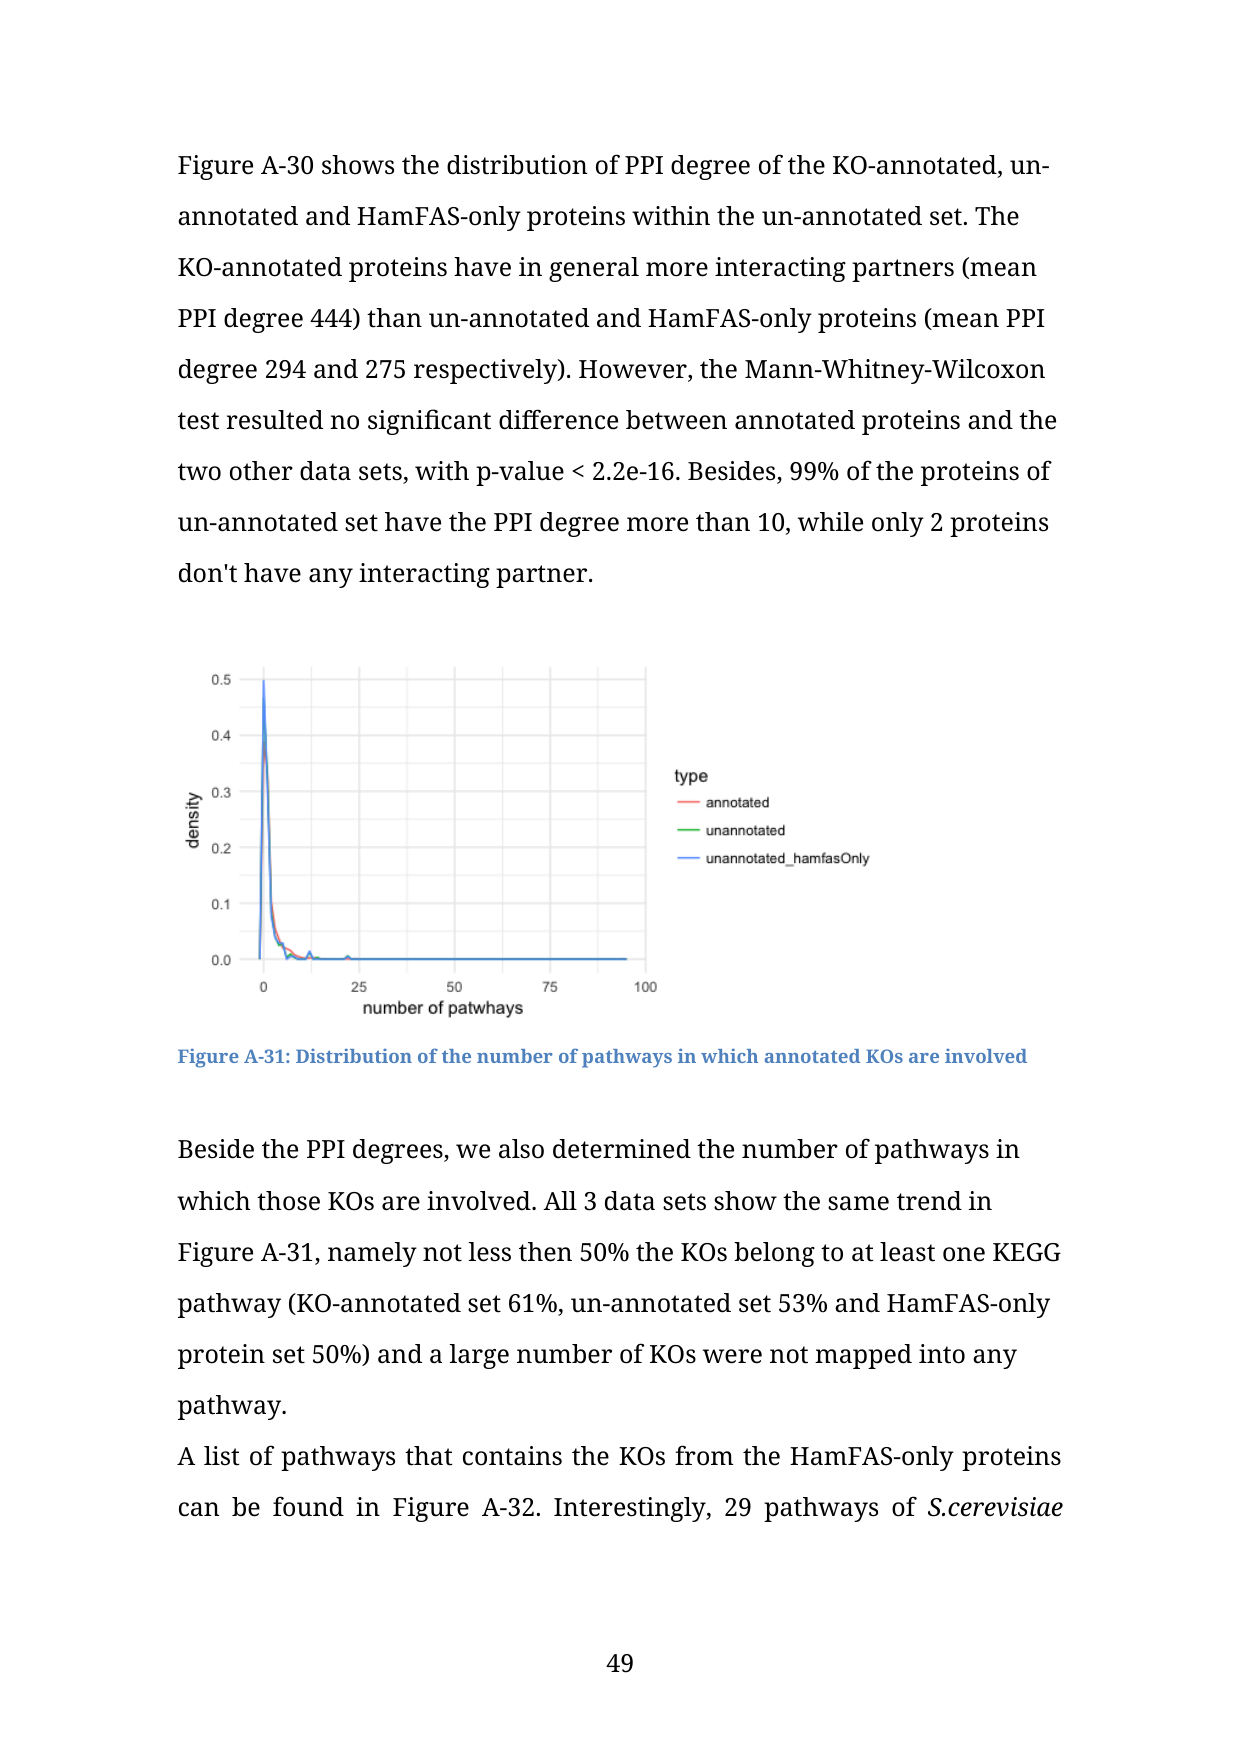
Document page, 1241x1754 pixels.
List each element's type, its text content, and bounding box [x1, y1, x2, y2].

text Figure A-30 shows the distribution of PPI degree of the KO-annotated, un-annotated and HamFAS-only proteins within the un-annotated set. The KO-annotated proteins have in general more interacting partners (mean PPI degree 444) than un-annotated and HamFAS-only proteins (mean PPI degree 294 and 275 respectively). However, the Mann-Whitney-Wilcoxon test resulted no significant difference between annotated proteins and the two other data sets, with p-value < 2.2e-16. Besides, 99% of the proteins of un-annotated set have the PPI degree more than 10, while only 2 proteins don't have any interacting partner. [177, 148, 1063, 590]
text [177, 1438, 1063, 1523]
picture [177, 658, 888, 1026]
text Beside the PPI degrees, we also determined the number of pathways in which those KOs are involved. All 3 data sets show the same trend in Figure A-31, namely not less then 50% the KOs belong to at least one KEGG pathway (KO-annotated set 61%, un-annotated set 53% and HamFAS-only protein set 50%) and a large number of KOs were not mapped into any pathway. [177, 1132, 1063, 1421]
text Figure A-31: Distribution of the number of pathways in which annotated KOs are involved [177, 1043, 1063, 1068]
